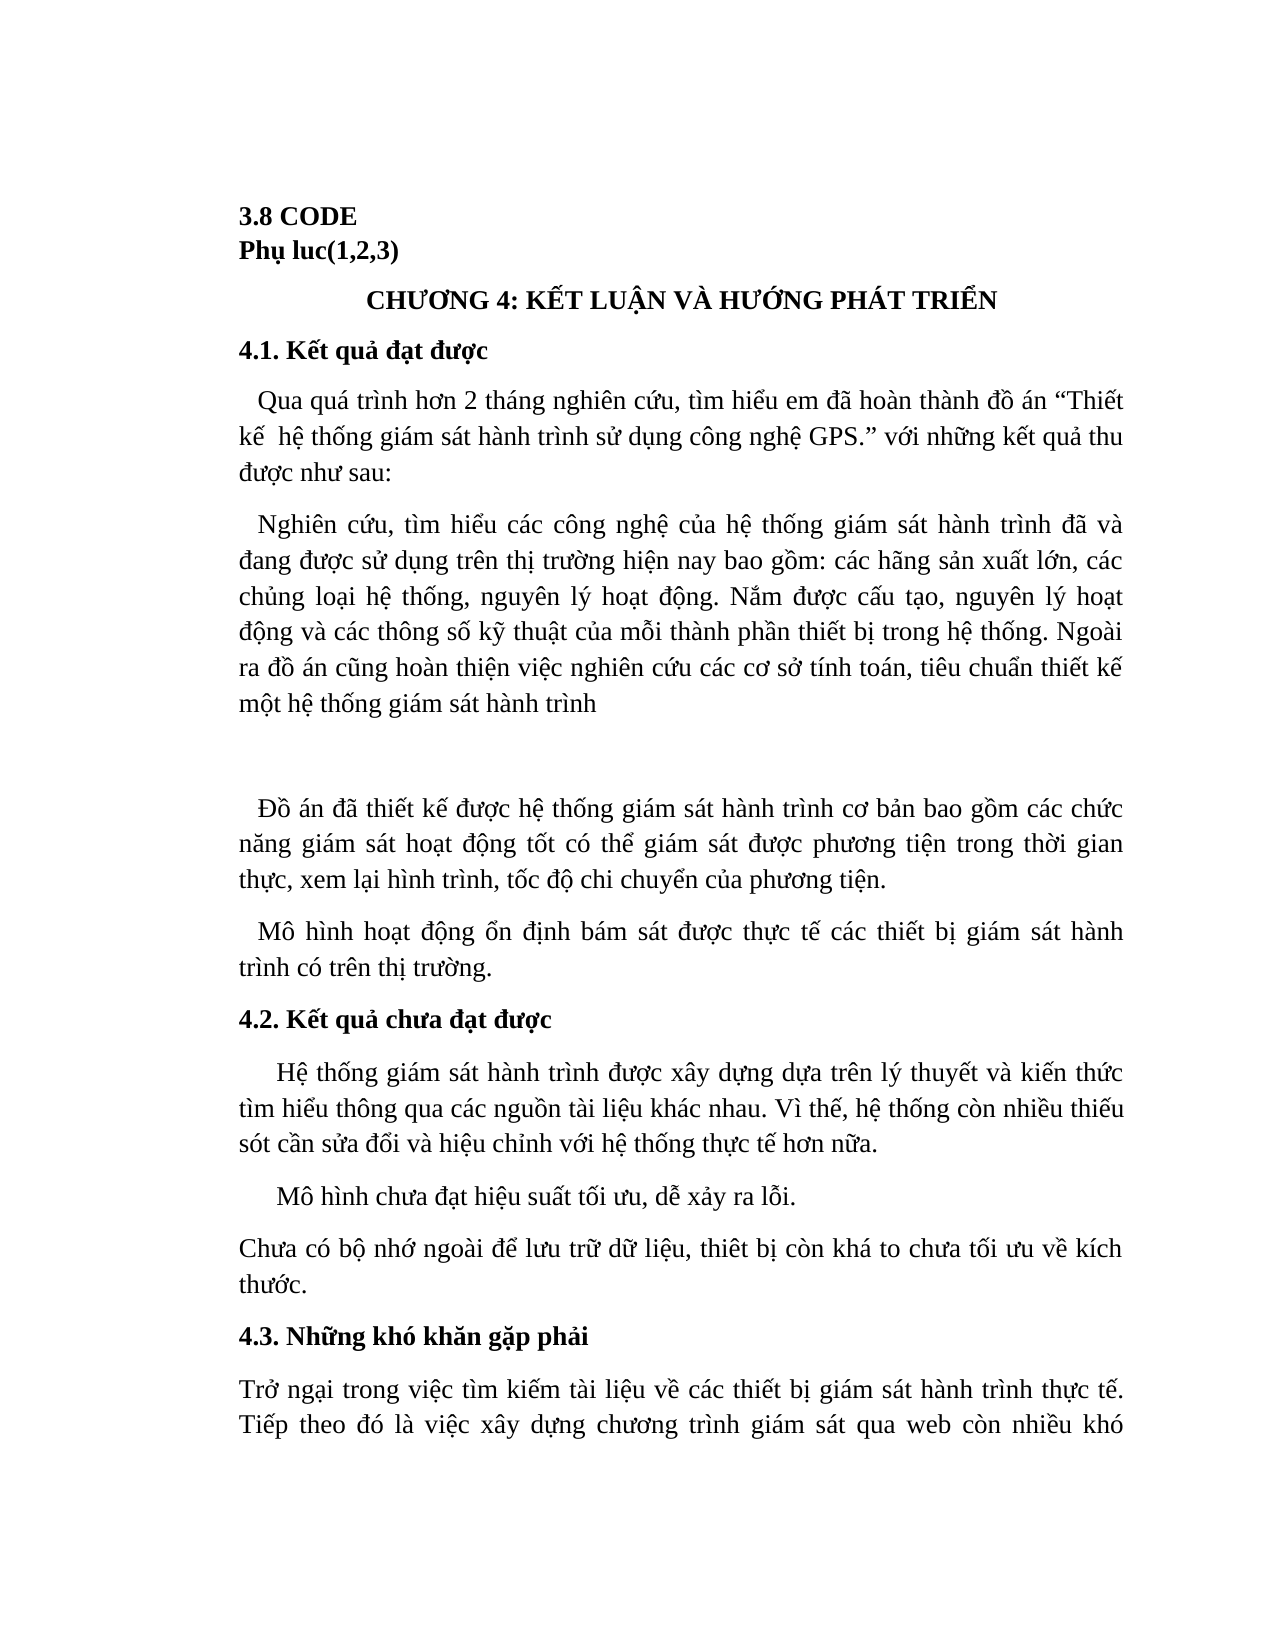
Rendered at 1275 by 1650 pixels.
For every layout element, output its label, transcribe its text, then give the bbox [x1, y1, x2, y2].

text Mô hình hoạt động ổn định bám sát được thực tế các thiết bị giám sát hành trình có trên thị trường. [239, 916, 1125, 982]
text 4.2. Kết quả chưa đạt được [239, 1004, 1125, 1035]
text Nghiên cứu, tìm hiểu các công nghệ của hệ thống giám sát hành trình đã và đang được sử dụng trên thị trường hiện nay bao gồm: các hãng sản xuất lớn, các chủng loại hệ thống, nguyên lý hoạt động. Nắm được cấu tạo, nguyên lý hoạt động và các thông số kỹ thuật của mỗi thành phần thiết bị trong hệ thống. Ngoài ra đồ án cũng hoàn thiện việc nghiên cứu các cơ sở tính toán, tiêu chuẩn thiết kế một hệ thống giám sát hành trình [239, 508, 1125, 718]
text 4.3. Những khó khăn gặp phải [239, 1320, 1125, 1352]
text Phụ luc(1,2,3) [239, 234, 1125, 265]
subtitle 3.8 CODE [239, 200, 1125, 231]
text Mô hình chưa đạt hiệu suất tối ưu, dễ xảy ra lỗi. [239, 1180, 1125, 1211]
text Qua quá trình hơn 2 tháng nghiên cứu, tìm hiểu em đã hoàn thành đồ án “Thiết kế hệ thống giám sát hành trình sử dụng công nghệ GPS.” với những kết quả thu được như sau: [239, 384, 1125, 487]
text CHƯƠNG 4: KẾT LUẬN VÀ HƯỚNG PHÁT TRIỂN [239, 284, 1125, 315]
text 4.1. Kết quả đạt được [239, 334, 1125, 365]
text Chưa có bộ nhớ ngoài để lưu trữ dữ liệu, thiêt bị còn khá to chưa tối ưu về kích thước. [239, 1232, 1125, 1299]
text Đồ án đã thiết kế được hệ thống giám sát hành trình cơ bản bao gồm các chức năng giám sát hoạt động tốt có thể giám sát được phương tiện trong thời gian thực, xem lại hình trình, tốc độ chi chuyển của phương tiện. [239, 792, 1125, 894]
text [239, 1373, 1125, 1440]
text Hệ thống giám sát hành trình được xây dựng dựa trên lý thuyết và kiến thức tìm hiểu thông qua các nguồn tài liệu khác nhau. Vì thế, hệ thống còn nhiều thiếu sót cần sửa đổi và hiệu chỉnh với hệ thống thực tế hơn nữa. [239, 1056, 1125, 1159]
